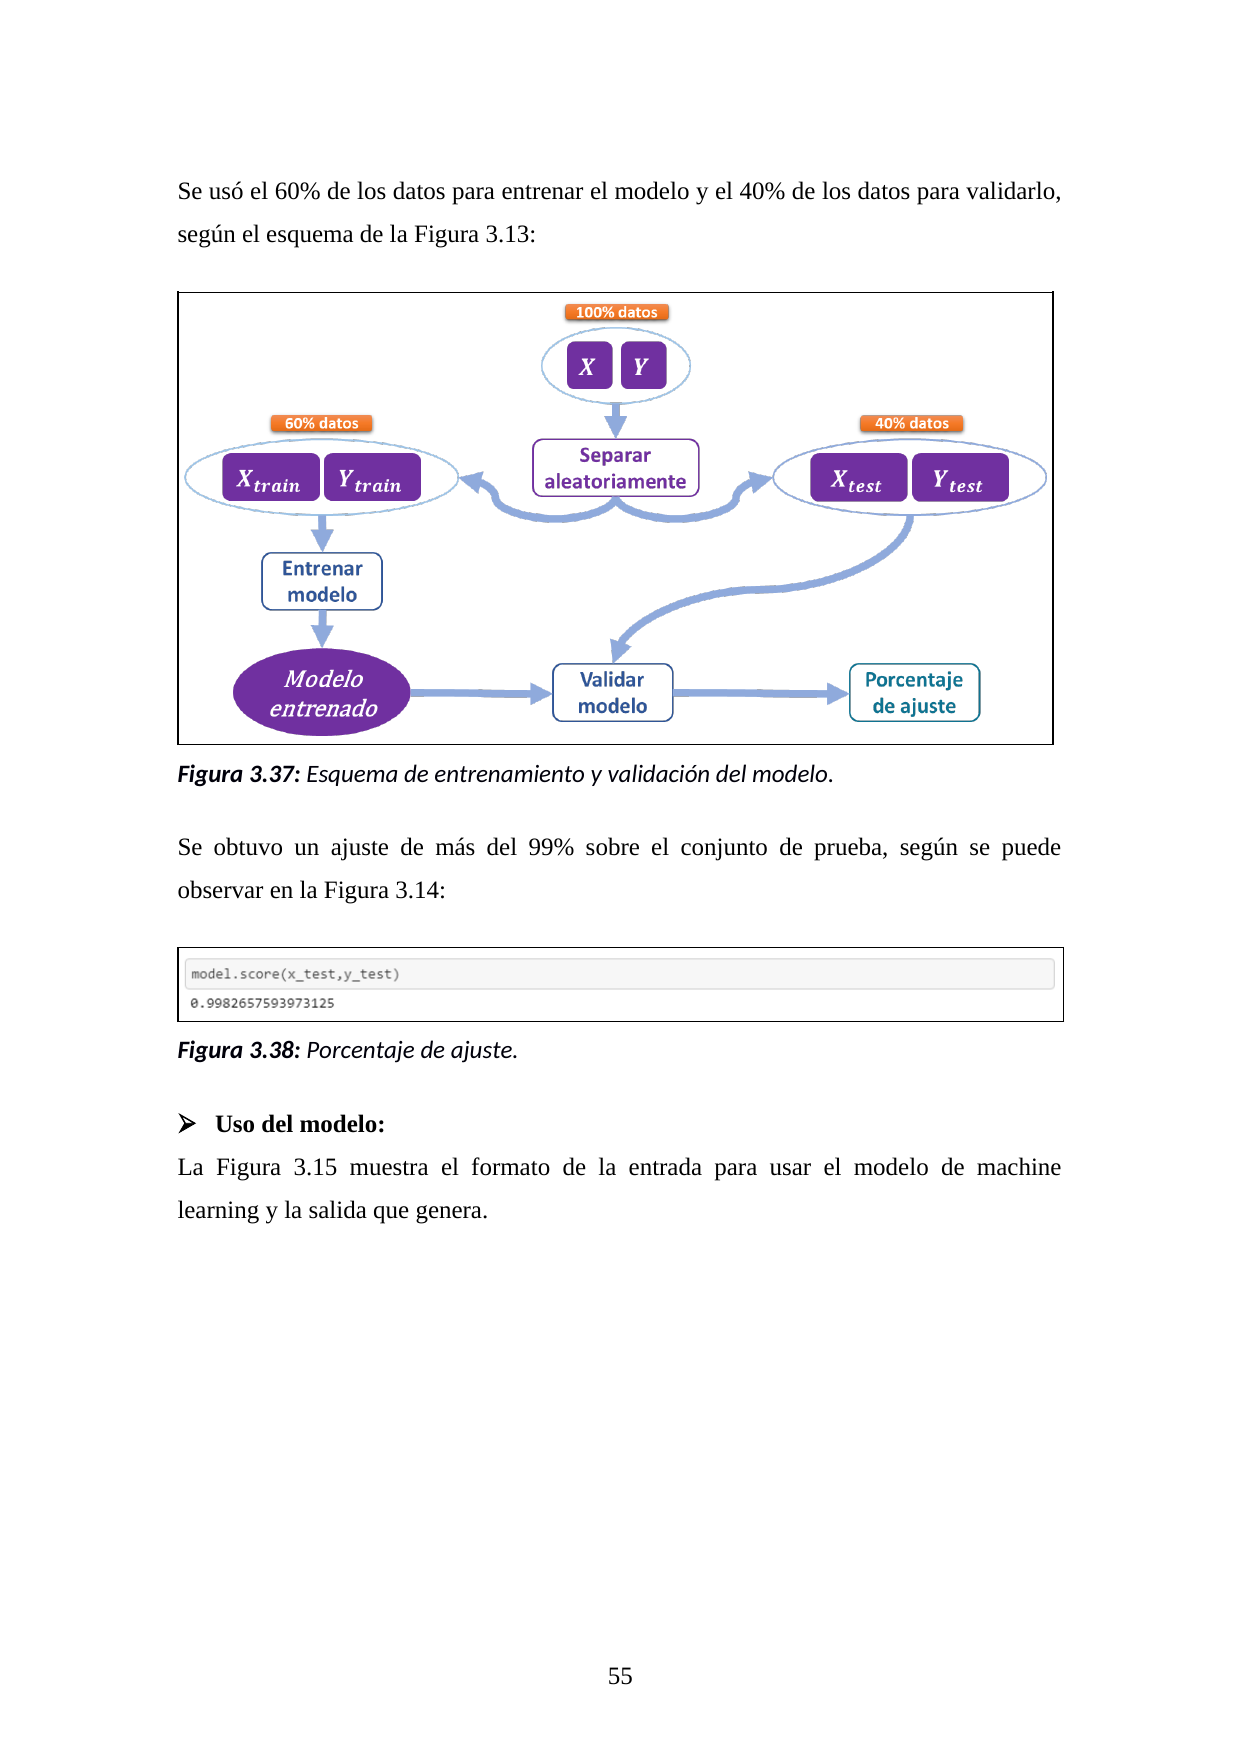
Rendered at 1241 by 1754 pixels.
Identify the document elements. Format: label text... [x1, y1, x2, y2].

picture [184, 293, 1047, 736]
text Se usó el 60% de los datos para entrenar el modelo y el 40% de los datos para validarlo, según el esquema de la Figura 3.13: [177, 176, 1063, 248]
text Se obtuvo un ajuste de más del 99% sobre el conjunto de prueba, según se puede observar en la Figura 3.14: [177, 832, 1063, 904]
list Uso del modelo: [177, 1109, 1063, 1138]
picture [179, 948, 1063, 1021]
text La Figura 3.15 muestra el formato de la entrada para usar el modelo de machine learning y la salida que genera. [177, 1152, 1063, 1224]
